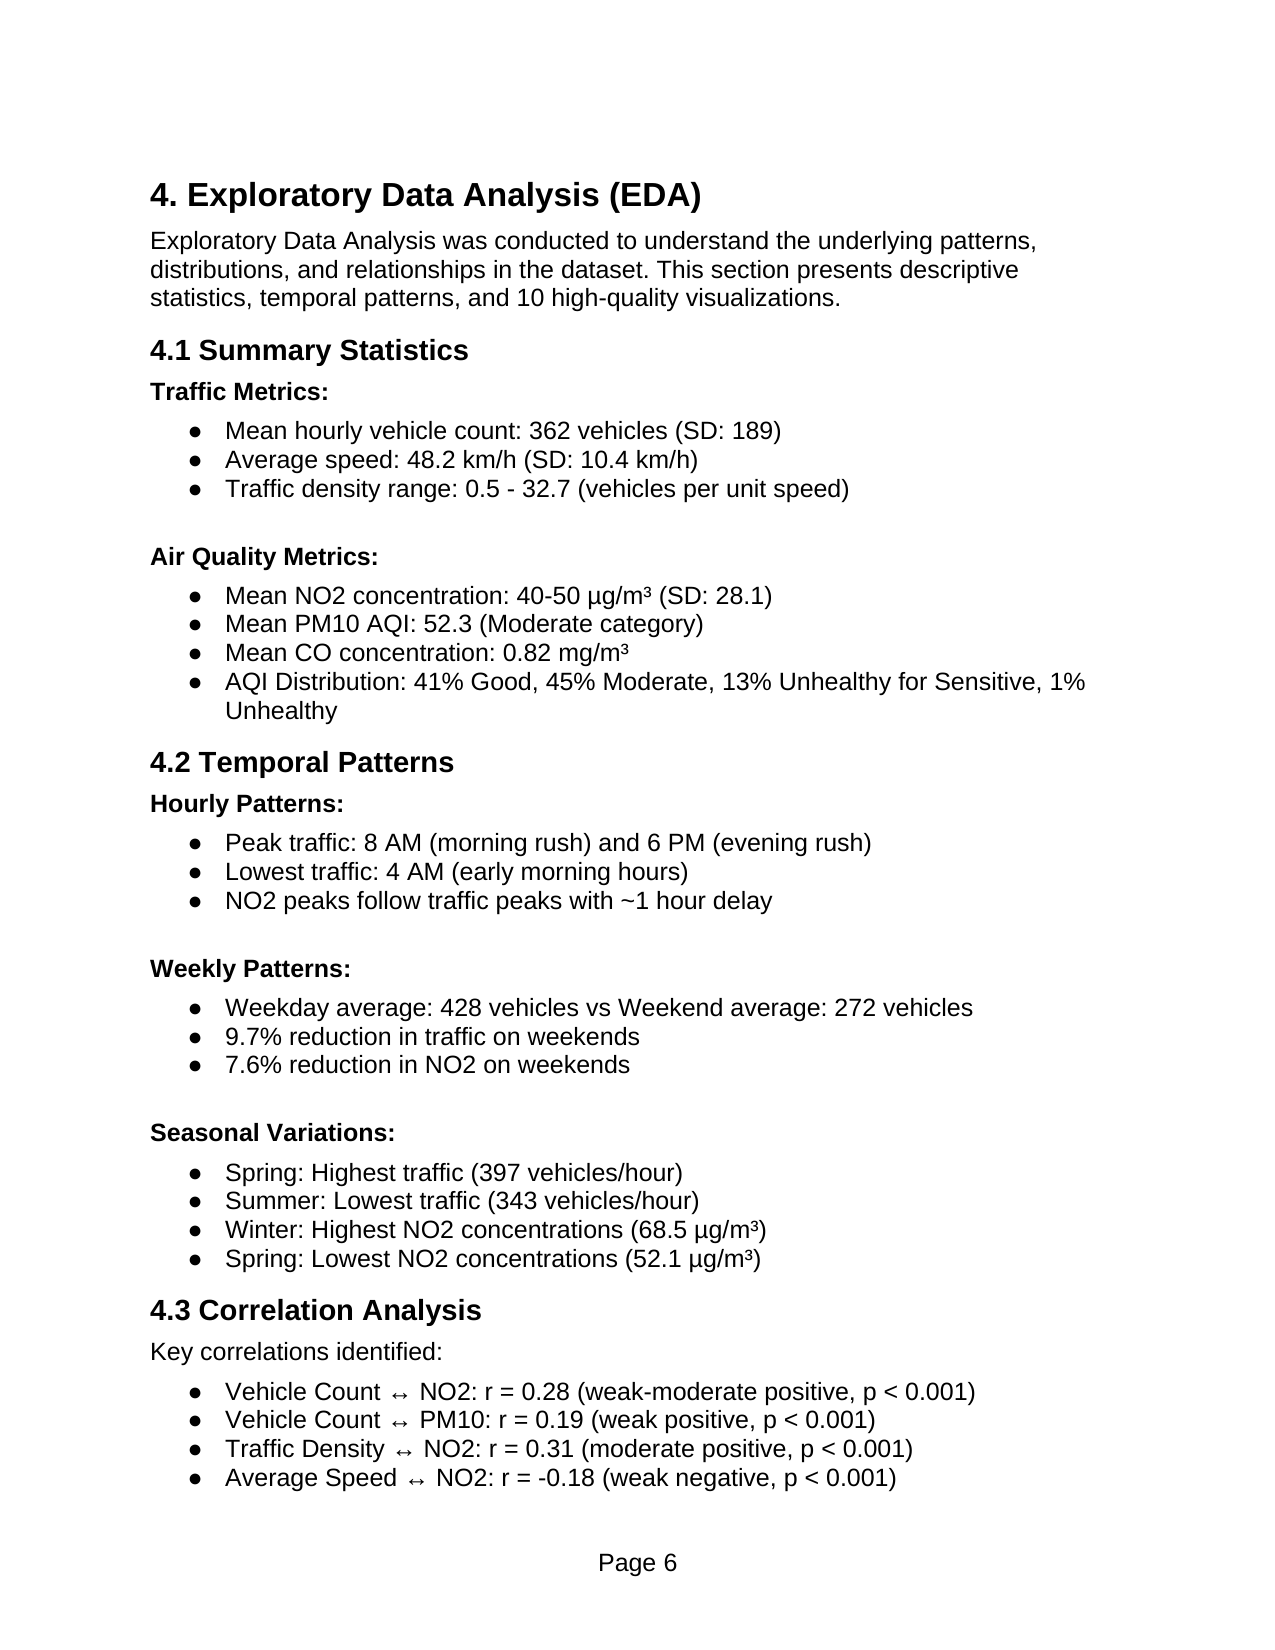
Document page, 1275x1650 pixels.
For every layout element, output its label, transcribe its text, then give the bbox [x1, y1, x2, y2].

text Weekly Patterns: [150, 954, 1125, 983]
text Air Quality Metrics: [150, 542, 1125, 570]
list 9.7% reduction in traffic on weekends [187, 1022, 1125, 1051]
list Traffic Density ↔ NO2: r = 0.31 (moderate positive, p < 0.001) [187, 1434, 1125, 1463]
list Mean CO concentration: 0.82 mg/m³ [187, 638, 1125, 667]
list Weekday average: 428 vehicles vs Weekend average: 272 vehicles [187, 993, 1125, 1022]
list Mean PM10 AQI: 52.3 (Moderate category) [187, 609, 1125, 638]
list Average Speed ↔ NO2: r = -0.18 (weak negative, p < 0.001) [187, 1463, 1125, 1492]
list Spring: Highest traffic (397 vehicles/hour) [187, 1158, 1125, 1186]
list Mean hourly vehicle count: 362 vehicles (SD: 189) [187, 416, 1125, 445]
list Spring: Lowest NO2 concentrations (52.1 µg/m³) [187, 1244, 1125, 1273]
subtitle 4.1 Summary Statistics [150, 333, 1125, 367]
text Traffic Metrics: [150, 377, 1125, 406]
list Peak traffic: 8 AM (morning rush) and 6 PM (evening rush) [187, 828, 1125, 857]
subtitle 4.2 Temporal Patterns [150, 745, 1125, 779]
list Vehicle Count ↔ NO2: r = 0.28 (weak-moderate positive, p < 0.001) [187, 1377, 1125, 1405]
list Mean NO2 concentration: 40-50 µg/m³ (SD: 28.1) [187, 581, 1125, 609]
subtitle 4. Exploratory Data Analysis (EDA) [150, 175, 1125, 213]
text Key correlations identified: [150, 1337, 1125, 1366]
list Average speed: 48.2 km/h (SD: 10.4 km/h) [187, 445, 1125, 474]
list NO2 peaks follow traffic peaks with ~1 hour delay [187, 886, 1125, 915]
list Vehicle Count ↔ PM10: r = 0.19 (weak positive, p < 0.001) [187, 1405, 1125, 1434]
list 7.6% reduction in NO2 on weekends [187, 1051, 1125, 1079]
text Seasonal Variations: [150, 1118, 1125, 1147]
list Traffic density range: 0.5 - 32.7 (vehicles per unit speed) [187, 474, 1125, 502]
text Exploratory Data Analysis was conducted to understand the underlying patterns, distributions, and relationships in the dataset. This section presents descriptive statistics, temporal patterns, and 10 high-quality visualizations. [150, 226, 1125, 312]
list Winter: Highest NO2 concentrations (68.5 µg/m³) [187, 1215, 1125, 1244]
text Hourly Patterns: [150, 789, 1125, 818]
list AQI Distribution: 41% Good, 45% Moderate, 13% Unhealthy for Sensitive, 1% Unhealthy [187, 667, 1125, 724]
list Lowest traffic: 4 AM (early morning hours) [187, 857, 1125, 886]
list Summer: Lowest traffic (343 vehicles/hour) [187, 1186, 1125, 1215]
subtitle 4.3 Correlation Analysis [150, 1293, 1125, 1327]
